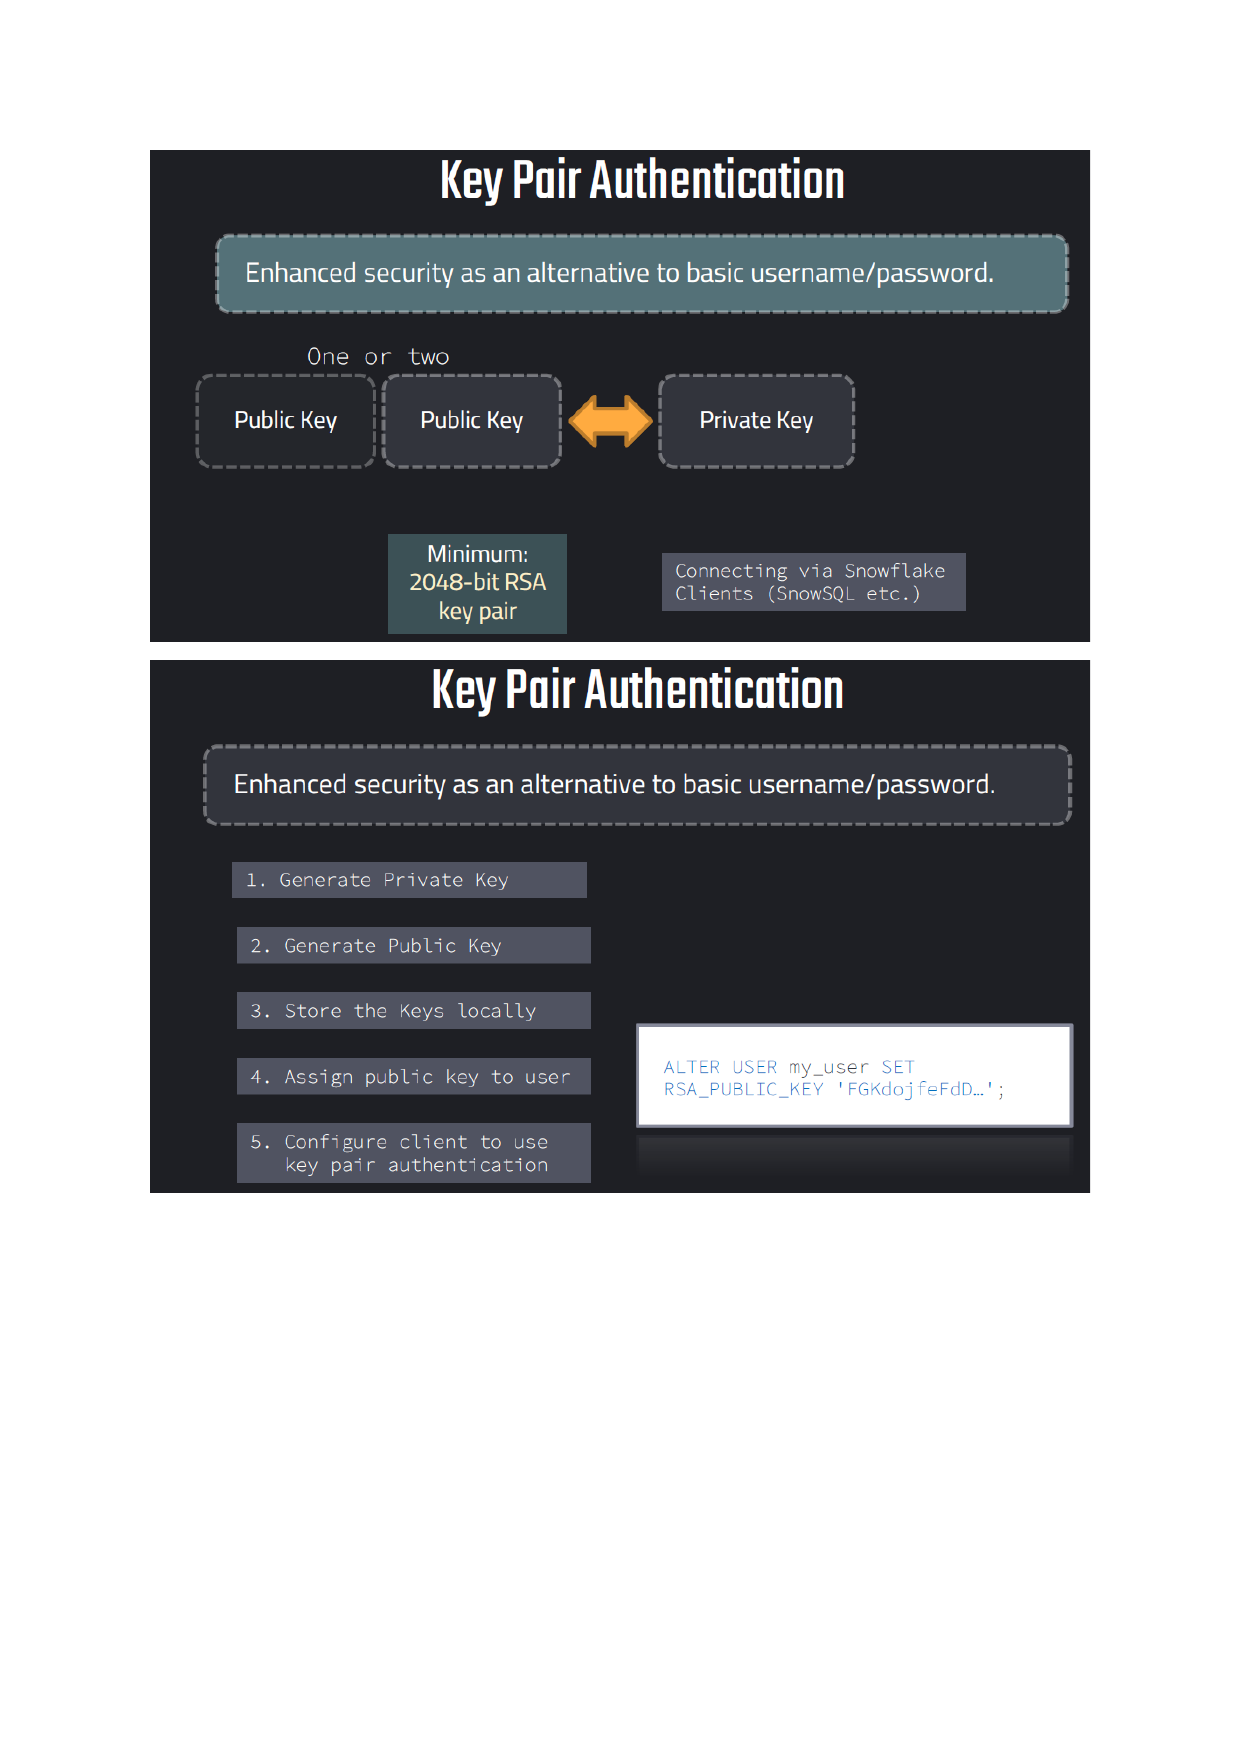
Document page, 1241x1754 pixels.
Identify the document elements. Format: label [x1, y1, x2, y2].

picture [150, 150, 1091, 642]
picture [150, 660, 1091, 1193]
